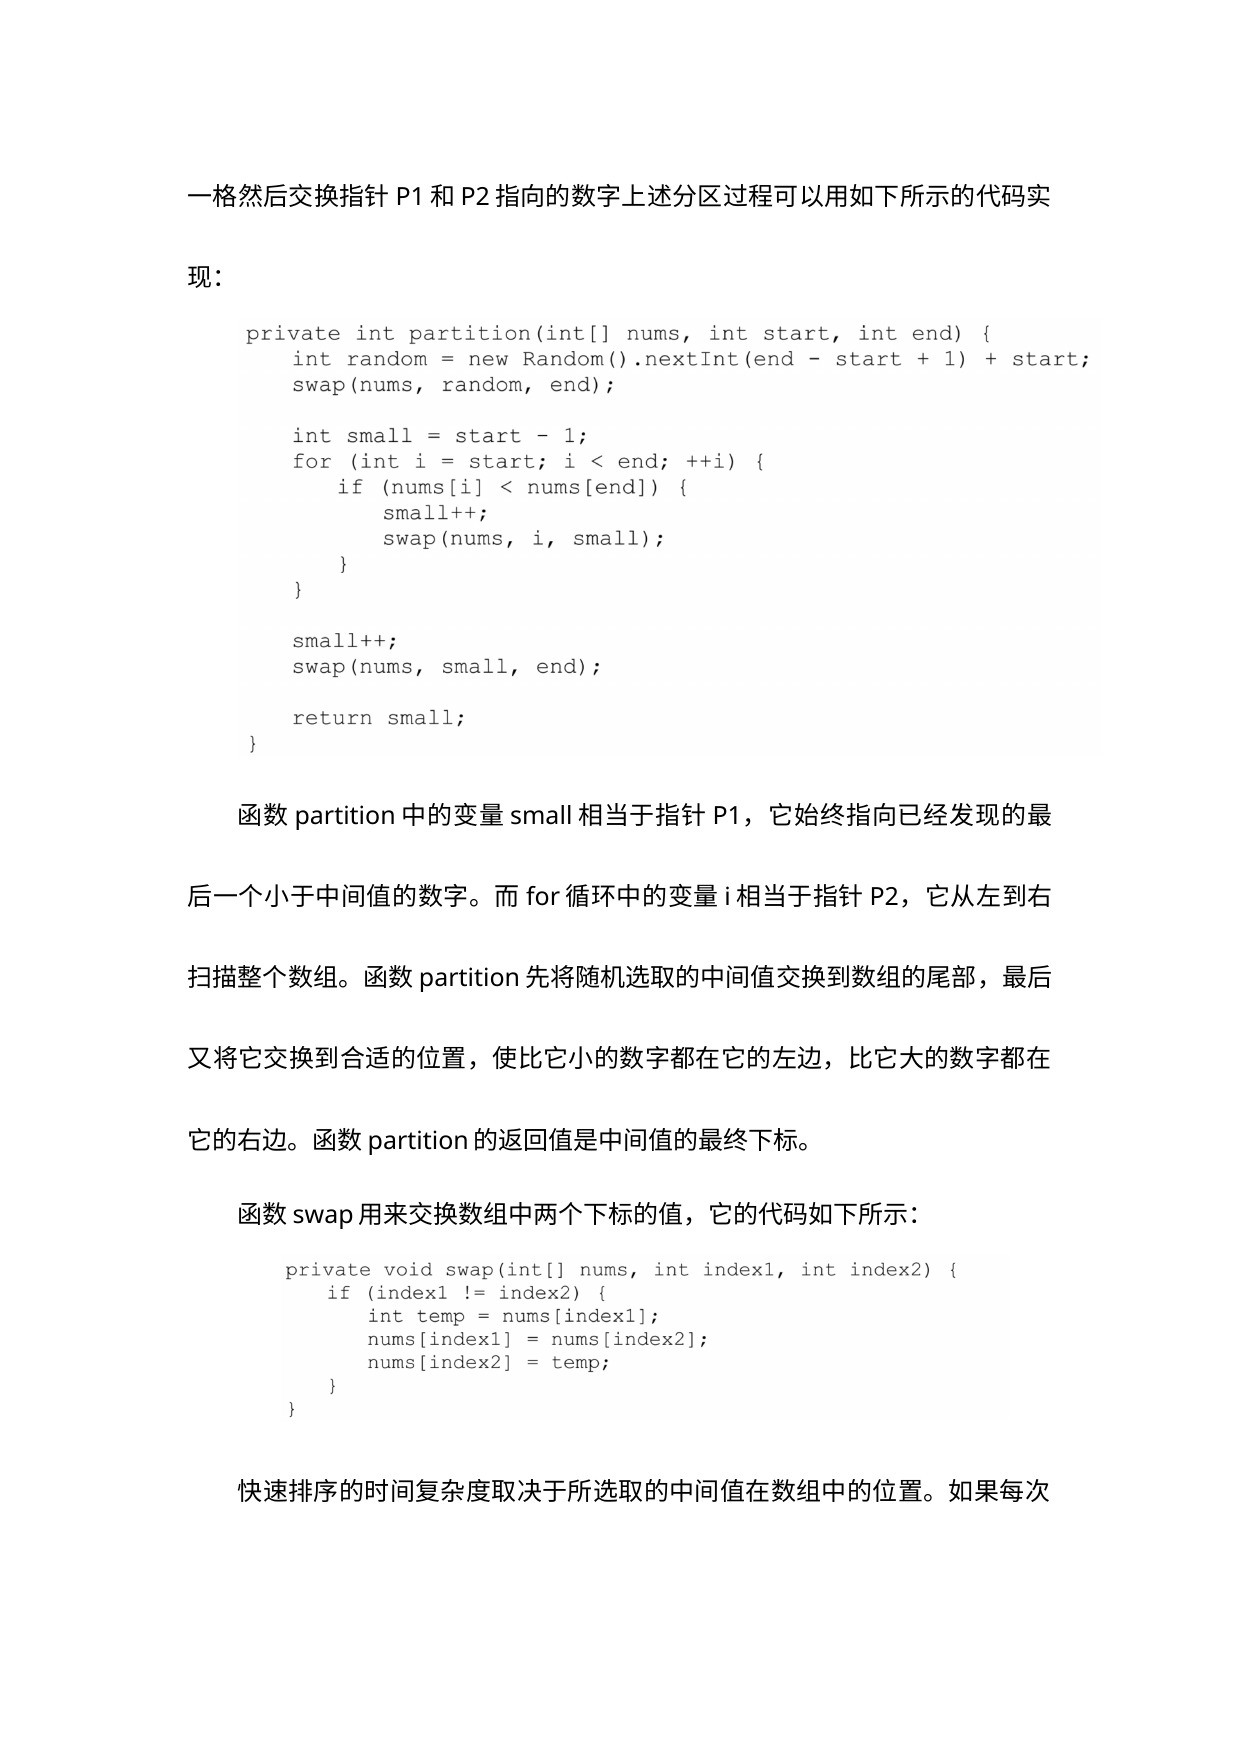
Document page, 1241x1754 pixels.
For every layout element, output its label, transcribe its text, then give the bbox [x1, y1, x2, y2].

picture [281, 1253, 1010, 1421]
text 函数partition中的变量small相当于指针P1，它始终指向已经发现的最后一个小于中间值的数字。而for循环中的变量i相当于指针P2，它从左到右扫描整个数组。函数partition先将随机选取的中间值交换到数组的尾部，最后又将它交换到合适的位置，使比它小的数字都在它的左边，比它大的数字都在它的右边。函数partition的返回值是中间值的最终下标。 [187, 781, 1053, 1171]
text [187, 162, 1053, 308]
picture [237, 317, 1103, 757]
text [187, 1457, 1053, 1522]
text 函数swap用来交换数组中两个下标的值，它的代码如下所示： [187, 1180, 1053, 1245]
